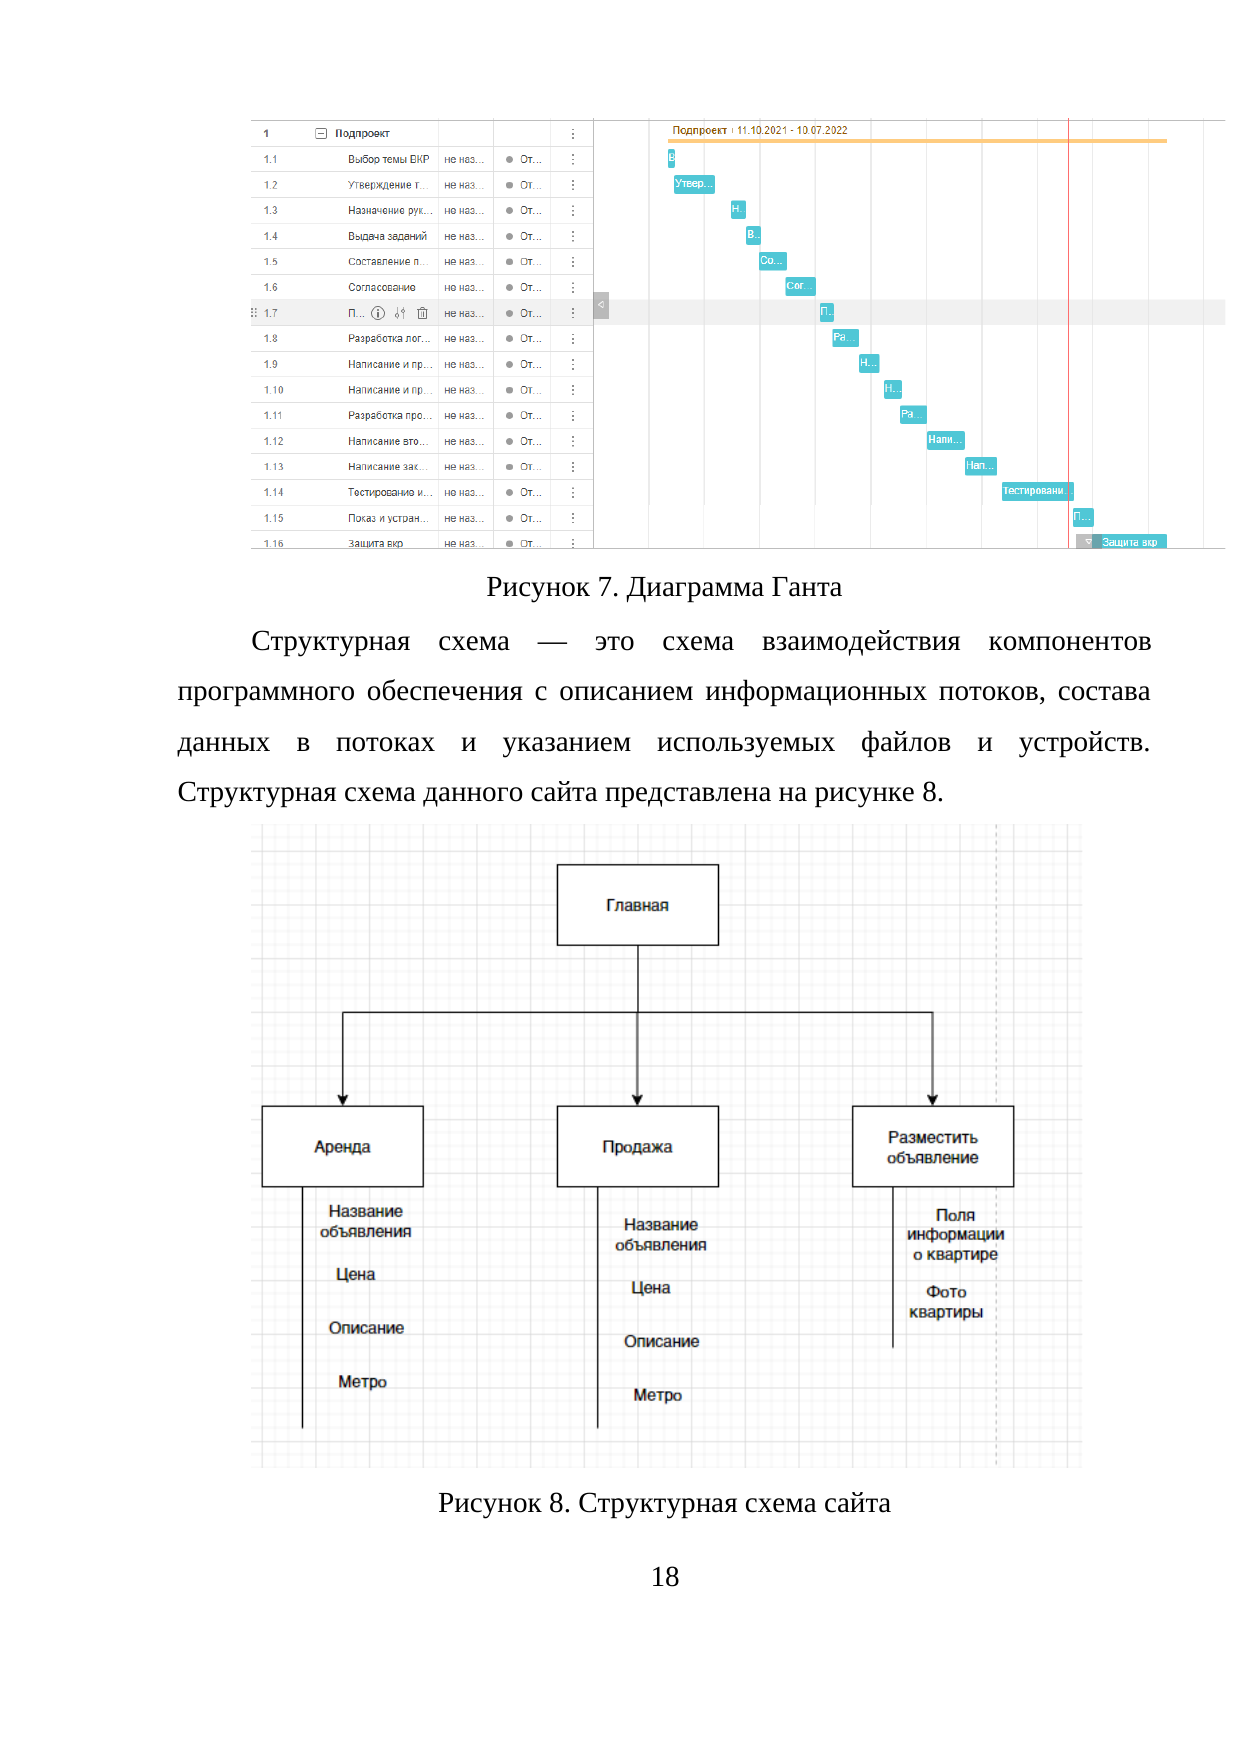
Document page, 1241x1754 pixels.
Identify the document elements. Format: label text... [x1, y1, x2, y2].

text Рисунок 8. Структурная схема сайта [177, 1485, 1152, 1518]
picture [251, 824, 1083, 1468]
picture [251, 118, 1226, 552]
text Структурная схема — это схема взаимодействия компонентов программного обеспечения с описанием информационных потоков, состава данных в потоках и указанием используемых файлов и устройств. Структурная схема данного сайта представлена на рисунке 8. [177, 623, 1152, 808]
text Рисунок 7. Диаграмма Ганта [177, 569, 1152, 602]
